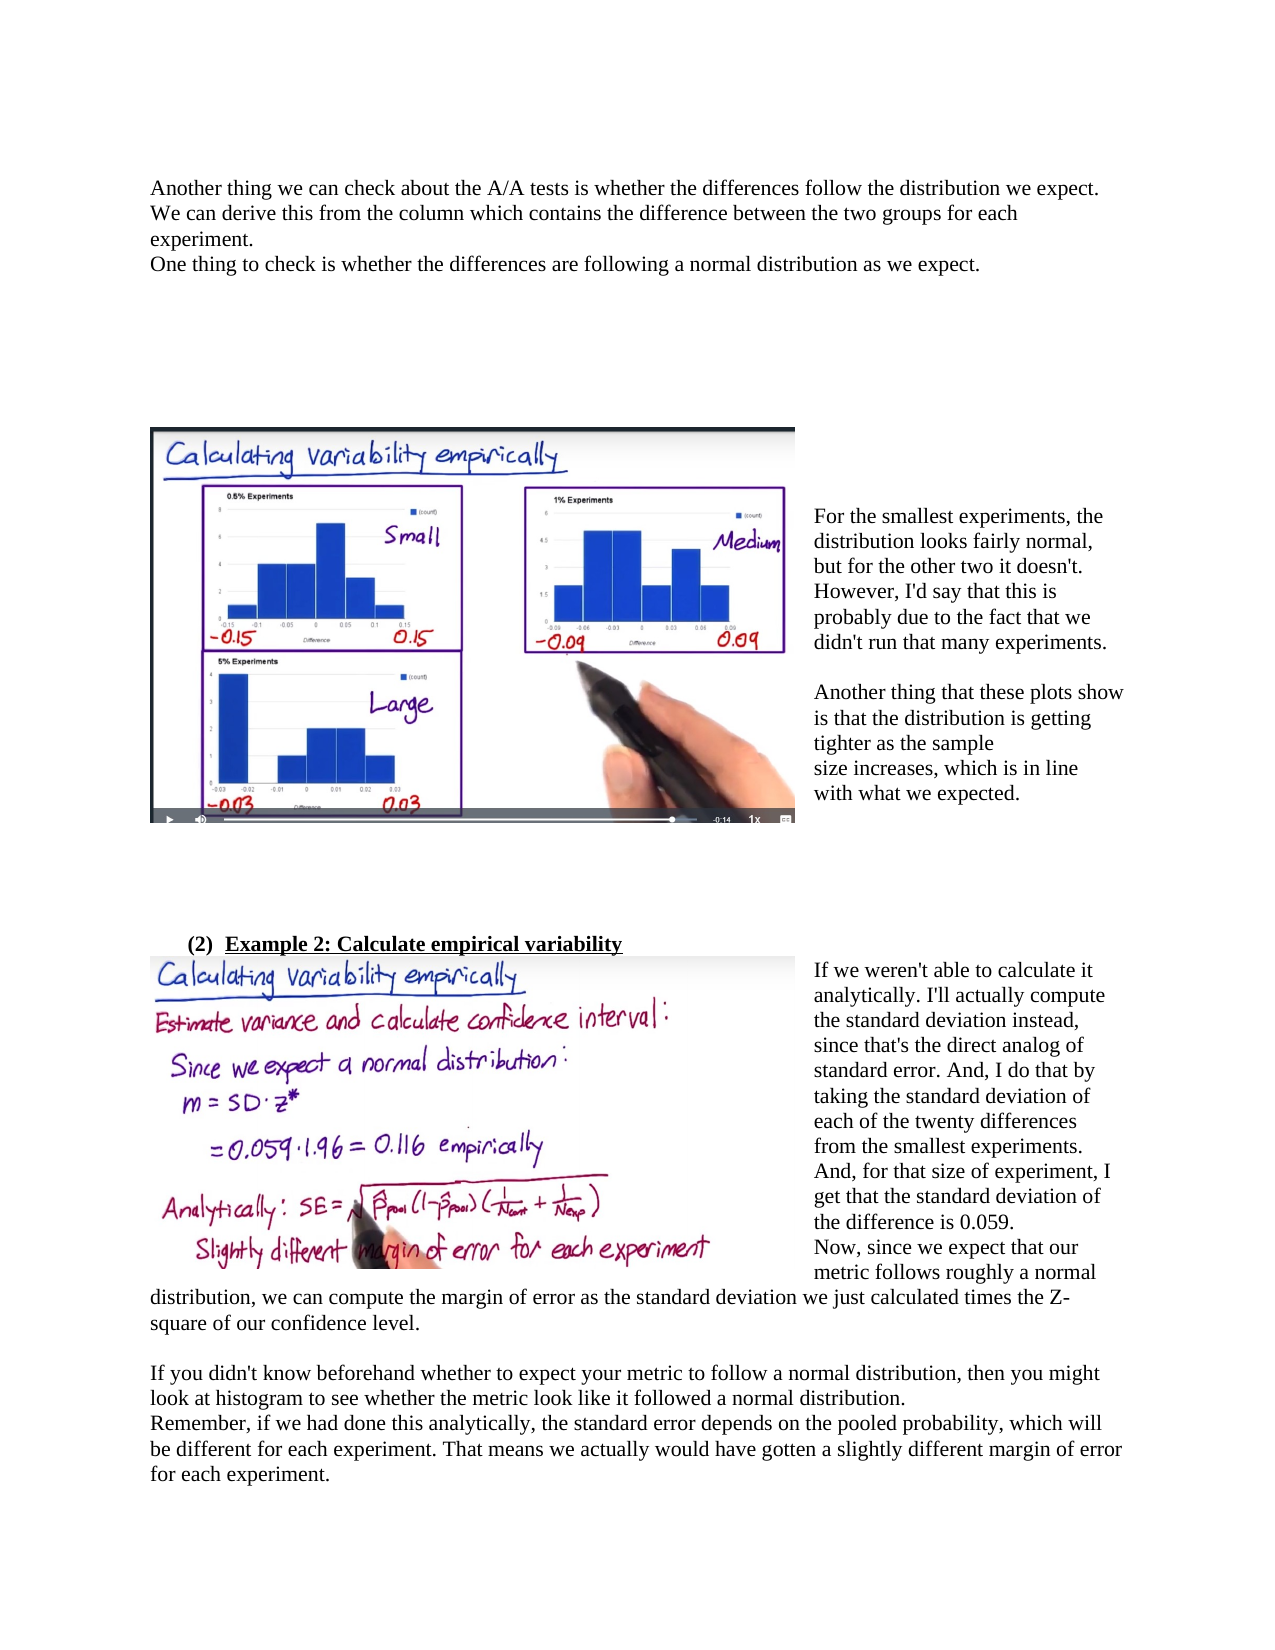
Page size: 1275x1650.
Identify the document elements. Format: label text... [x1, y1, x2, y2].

text For the smallest experiments, the distribution looks fairly normal, but for the other two it doesn't. However, I'd say that this is probably due to the fact that we didn't run that many experiments. [795, 503, 1125, 654]
text Remember, if we had done this analytically, the standard error depends on the pooled probability, which will be different for each experiment. That means we actually would have gotten a slightly different margin of error for each experiment. [150, 1410, 1125, 1486]
text Another thing that these plots show is that the distribution is getting tighter as the sample [795, 679, 1125, 755]
text with what we expected. [795, 780, 1125, 805]
list Example 2: Calculate empirical variability [187, 931, 1125, 957]
text One thing to check is whether the differences are following a normal distribution as we expect. [150, 251, 1125, 276]
text If you didn't know beforehand whether to expect your metric to follow a normal distribution, then you might look at histogram to see whether the metric look like it followed a normal distribution. [150, 1360, 1125, 1410]
text Another thing we can check about the A/A tests is whether the differences follow the distribution we expect. We can derive this from the column which contains the difference between the two groups for each experiment. [150, 175, 1125, 251]
text size increases, which is in line [795, 755, 1125, 780]
picture [150, 956, 795, 1269]
picture [150, 427, 795, 823]
text Now, since we expect that our metric follows roughly a normal distribution, we can compute the margin of error as the standard deviation we just calculated times the Z-square of our confidence level. [150, 1234, 1125, 1335]
text If we weren't able to calculate it analytically. I'll actually compute the standard deviation instead, since that's the direct analog of standard error. And, I do that by taking the standard deviation of each of the twenty differences from the smallest experiments. And, for that size of experiment, I get that the standard deviation of the difference is 0.059. [795, 957, 1125, 1234]
